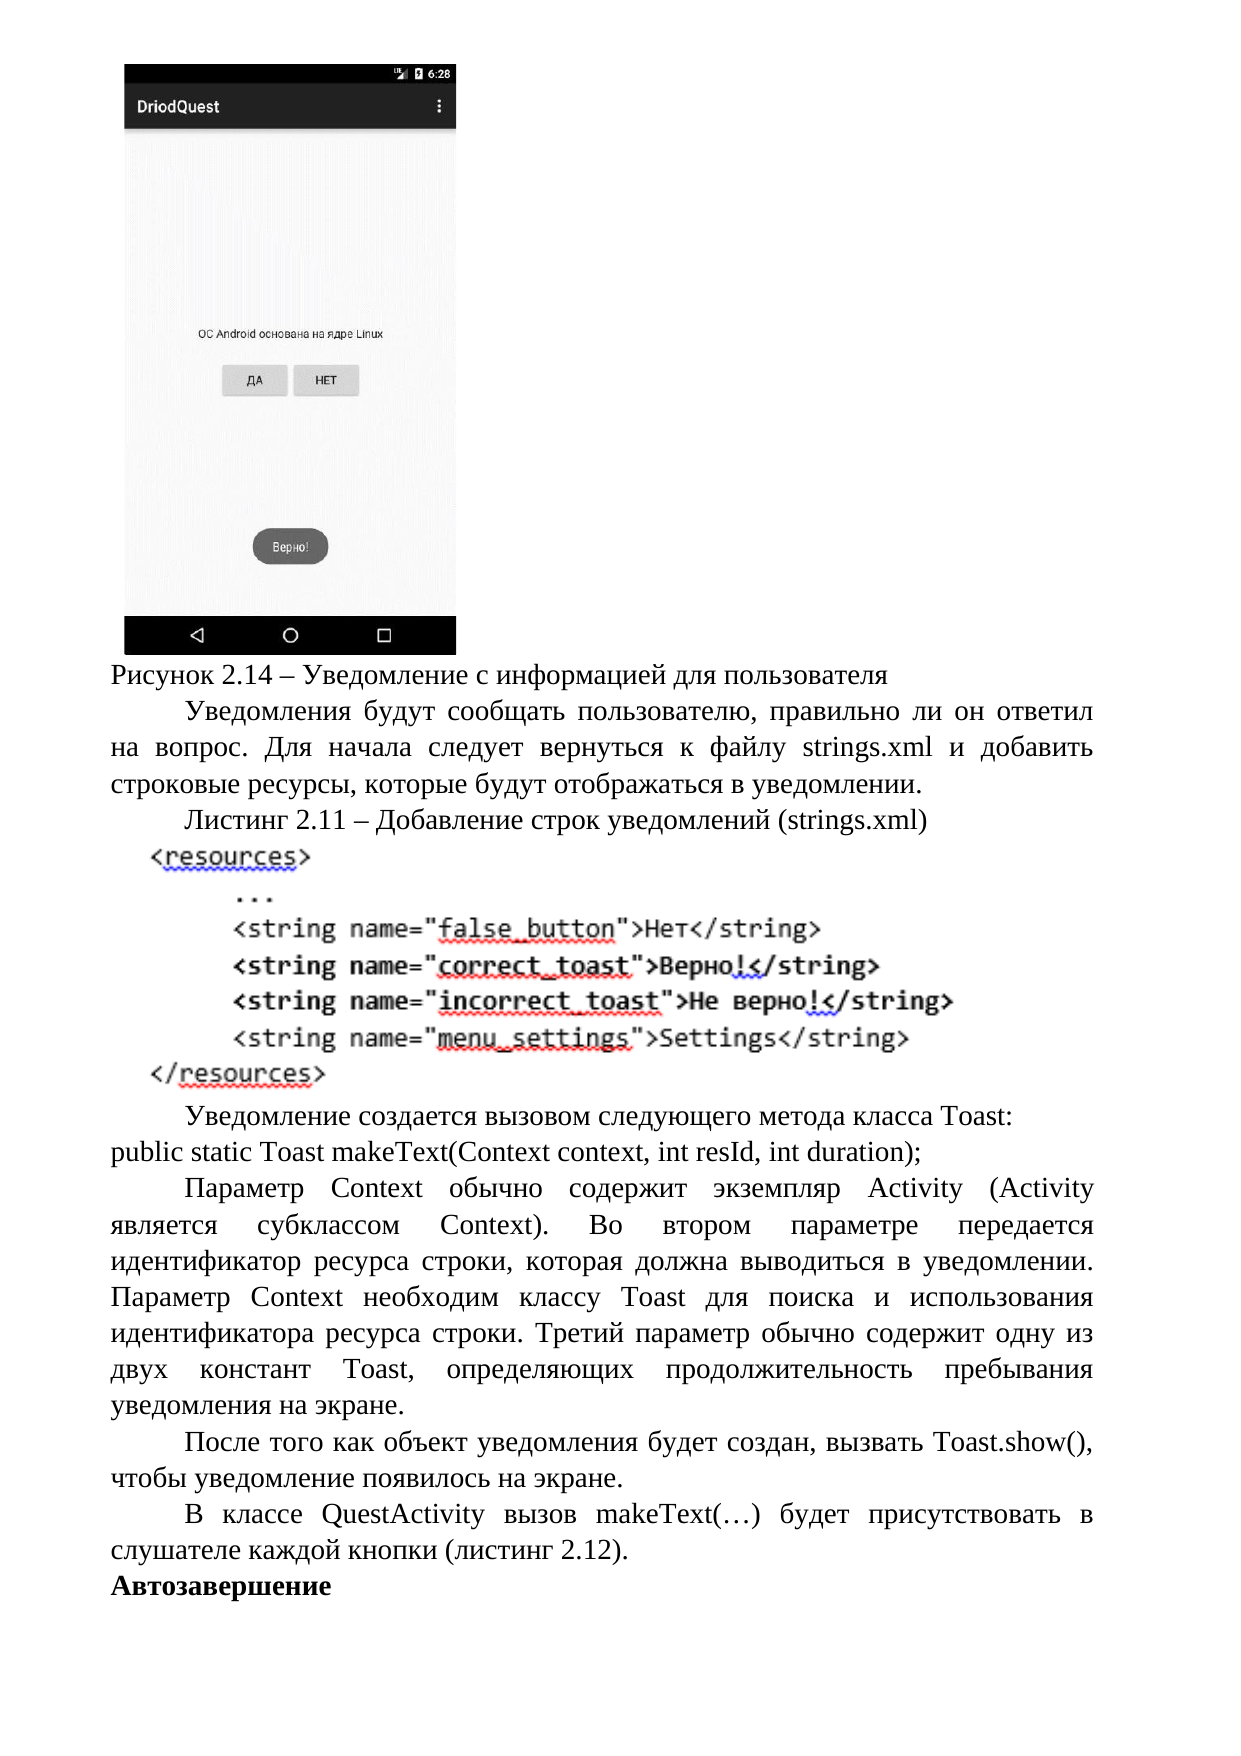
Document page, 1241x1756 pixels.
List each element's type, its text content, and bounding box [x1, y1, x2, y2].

text Параметр Context обычно содержит экземпляр Activity (Activity является субклассом Context). Во втором параметре передается идентификатор ресурса строки, которая должна выводиться в уведомлении. Параметр Context необходим классу Toast для поиска и использования идентификатора ресурса строки. Третий параметр обычно содержит одну из двух констант Toast, определяющих продолжительность пребывания уведомления на экране. [110, 1171, 1094, 1421]
picture [124, 64, 457, 655]
text Автозавершение [110, 1568, 1094, 1602]
text Уведомление создается вызовом следующего метода класса Toast: [110, 1098, 1094, 1132]
text Уведомления будут сообщать пользователю, правильно ли он ответил на вопрос. Для начала следует вернуться к файлу strings.xml и добавить строковые ресурсы, которые будут отображаться в уведомлении. [110, 693, 1094, 799]
text В классе QuestActivity вызов makeText(…) будет присутствовать в слушателе каждой кнопки (листинг 2.12). [110, 1496, 1094, 1566]
text Листинг 2.11 – Добавление строк уведомлений (strings.xml) [110, 802, 1094, 835]
picture [110, 838, 1034, 1097]
text public static Toast makeText(Context context, int resId, int duration); [110, 1134, 1094, 1168]
text После того как объект уведомления будет создан, вызвать Toast.show(), чтобы уведомление появилось на экране. [110, 1424, 1094, 1493]
